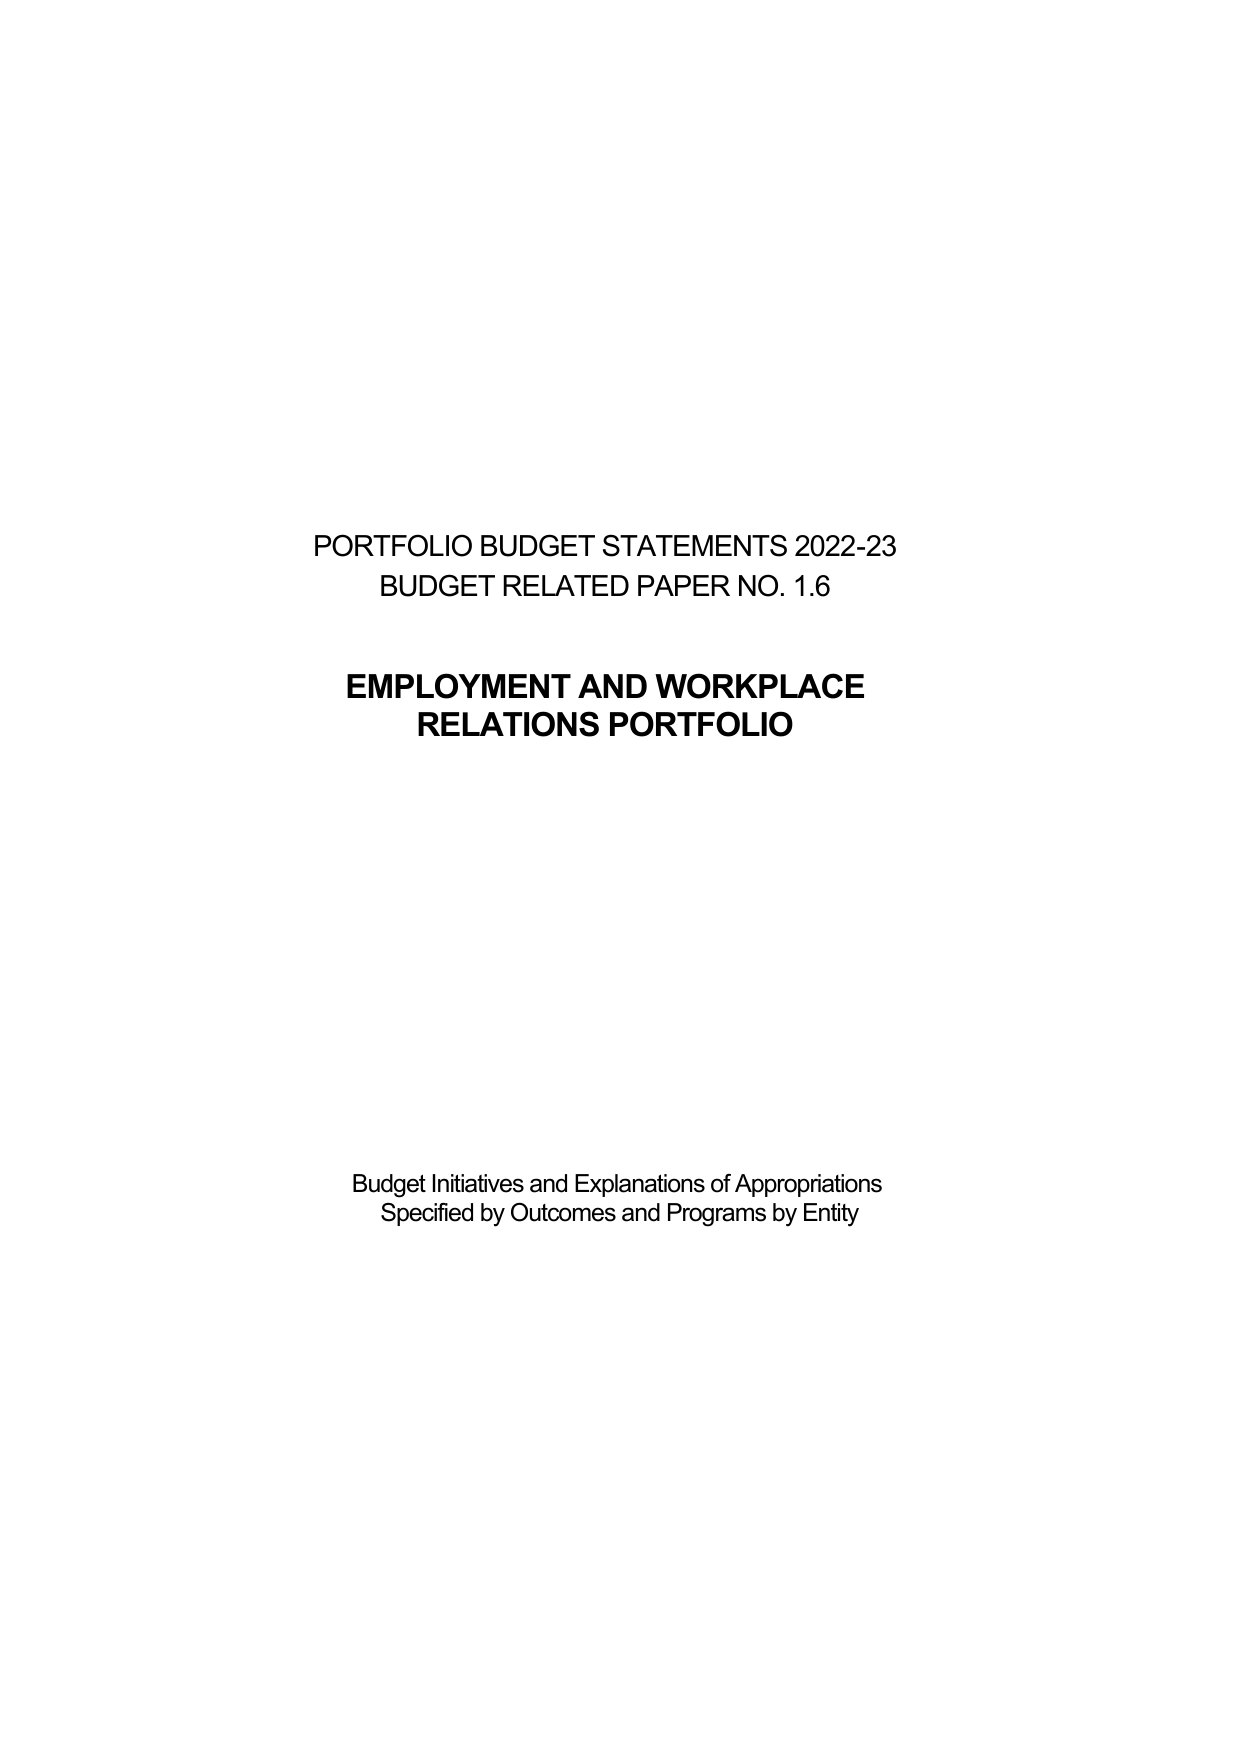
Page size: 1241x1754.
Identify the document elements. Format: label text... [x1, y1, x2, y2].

subtitle Portfolio Budget Statements 2022-23 [307, 529, 903, 562]
subtitle Budget Related Paper No. 1.6 [307, 569, 903, 602]
subtitle EMPLOYMENT AND WORKPLACE RELATIONS Portfolio [307, 667, 903, 744]
subtitle Budget Initiatives and Explanations of Appropriations Specified by Outcomes and Programs by Entity [218, 1169, 1022, 1226]
